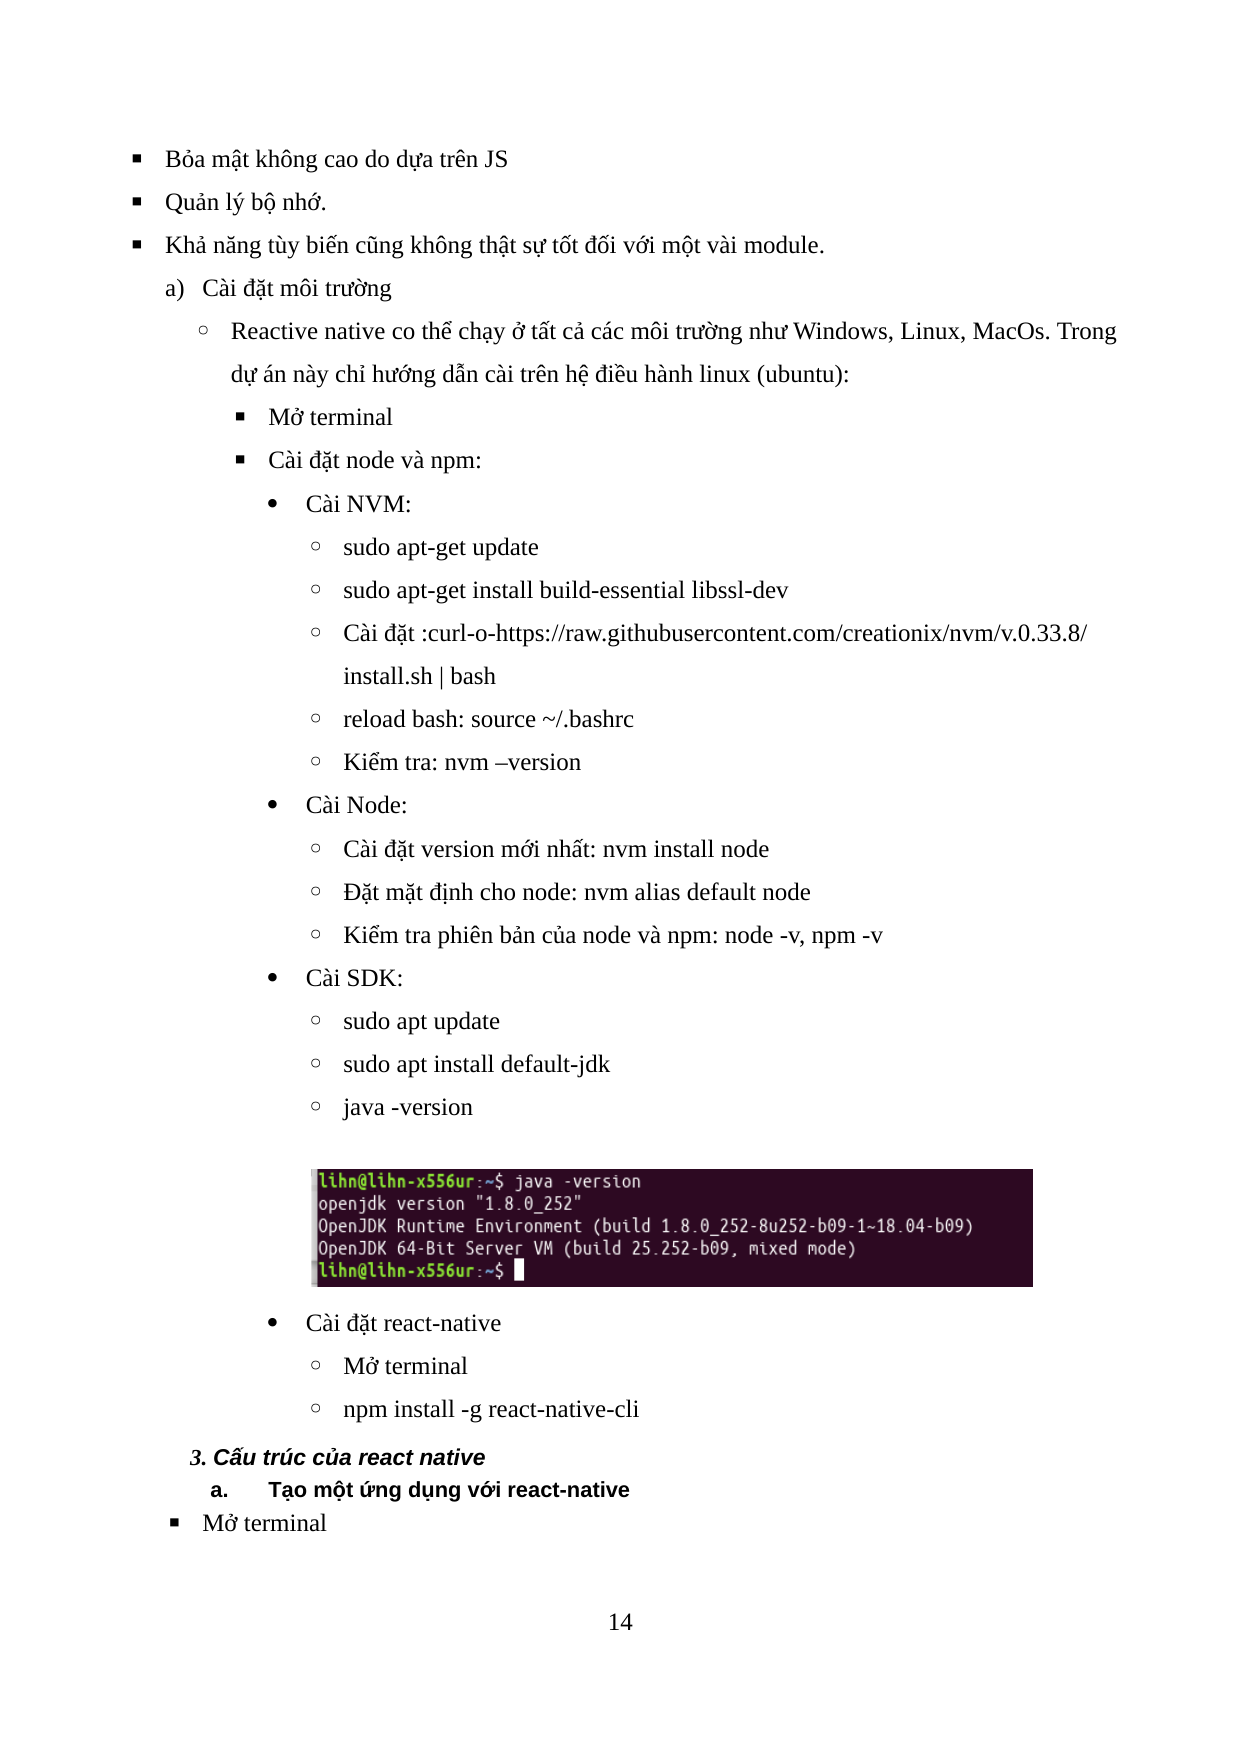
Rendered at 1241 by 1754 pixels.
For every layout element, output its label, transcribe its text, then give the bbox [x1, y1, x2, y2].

list Đặt mặt định cho node: nvm alias default node [306, 877, 1122, 906]
picture [311, 1169, 1033, 1287]
list sudo apt install default-jdk [306, 1049, 1122, 1078]
list java -version [306, 1092, 1122, 1121]
list Mở terminal [165, 1508, 1122, 1537]
list npm install -g react-native-cli [306, 1394, 1122, 1423]
list sudo apt update [306, 1006, 1122, 1035]
subtitle Tạo một ứng dụng với react-native [156, 1476, 1122, 1502]
list sudo apt-get install build-essential libssl-dev [306, 575, 1122, 604]
list sudo apt-get update [306, 532, 1122, 561]
list Reactive native co thể chạy ở tất cả các môi trường như Windows, Linux, MacOs. Trong dự án này chỉ hướng dẫn cài trên hệ điều hành linux (ubuntu): [193, 316, 1122, 388]
list Cài NVM: [268, 489, 1122, 517]
list Cài Node: [268, 791, 1122, 819]
list reload bash: source ~/.bashrc [306, 704, 1122, 733]
list Mở terminal [231, 402, 1122, 431]
list Khả năng tùy biến cũng không thật sự tốt đối với một vài module. [127, 230, 1122, 259]
list Bỏa mật không cao do dựa trên JS [127, 144, 1122, 172]
list Kiểm tra phiên bản của node và npm: node -v, npm -v [306, 920, 1122, 949]
list Cài đặt node và npm: [231, 446, 1122, 474]
list Cài đặt react-native [268, 1308, 1122, 1337]
list Cài SDK: [268, 963, 1122, 992]
subtitle Cấu trúc của react native [156, 1444, 1122, 1470]
list Kiểm tra: nvm –version [306, 747, 1122, 776]
list Cài đặt môi trường [165, 273, 1122, 302]
list Cài đặt version mới nhất: nvm install node [306, 834, 1122, 862]
list Cài đặt :curl-o-https://raw.githubusercontent.com/creationix/nvm/v.0.33.8/install.sh | bash [306, 618, 1122, 690]
list Mở terminal [306, 1351, 1122, 1380]
list Quản lý bộ nhớ. [127, 187, 1122, 216]
